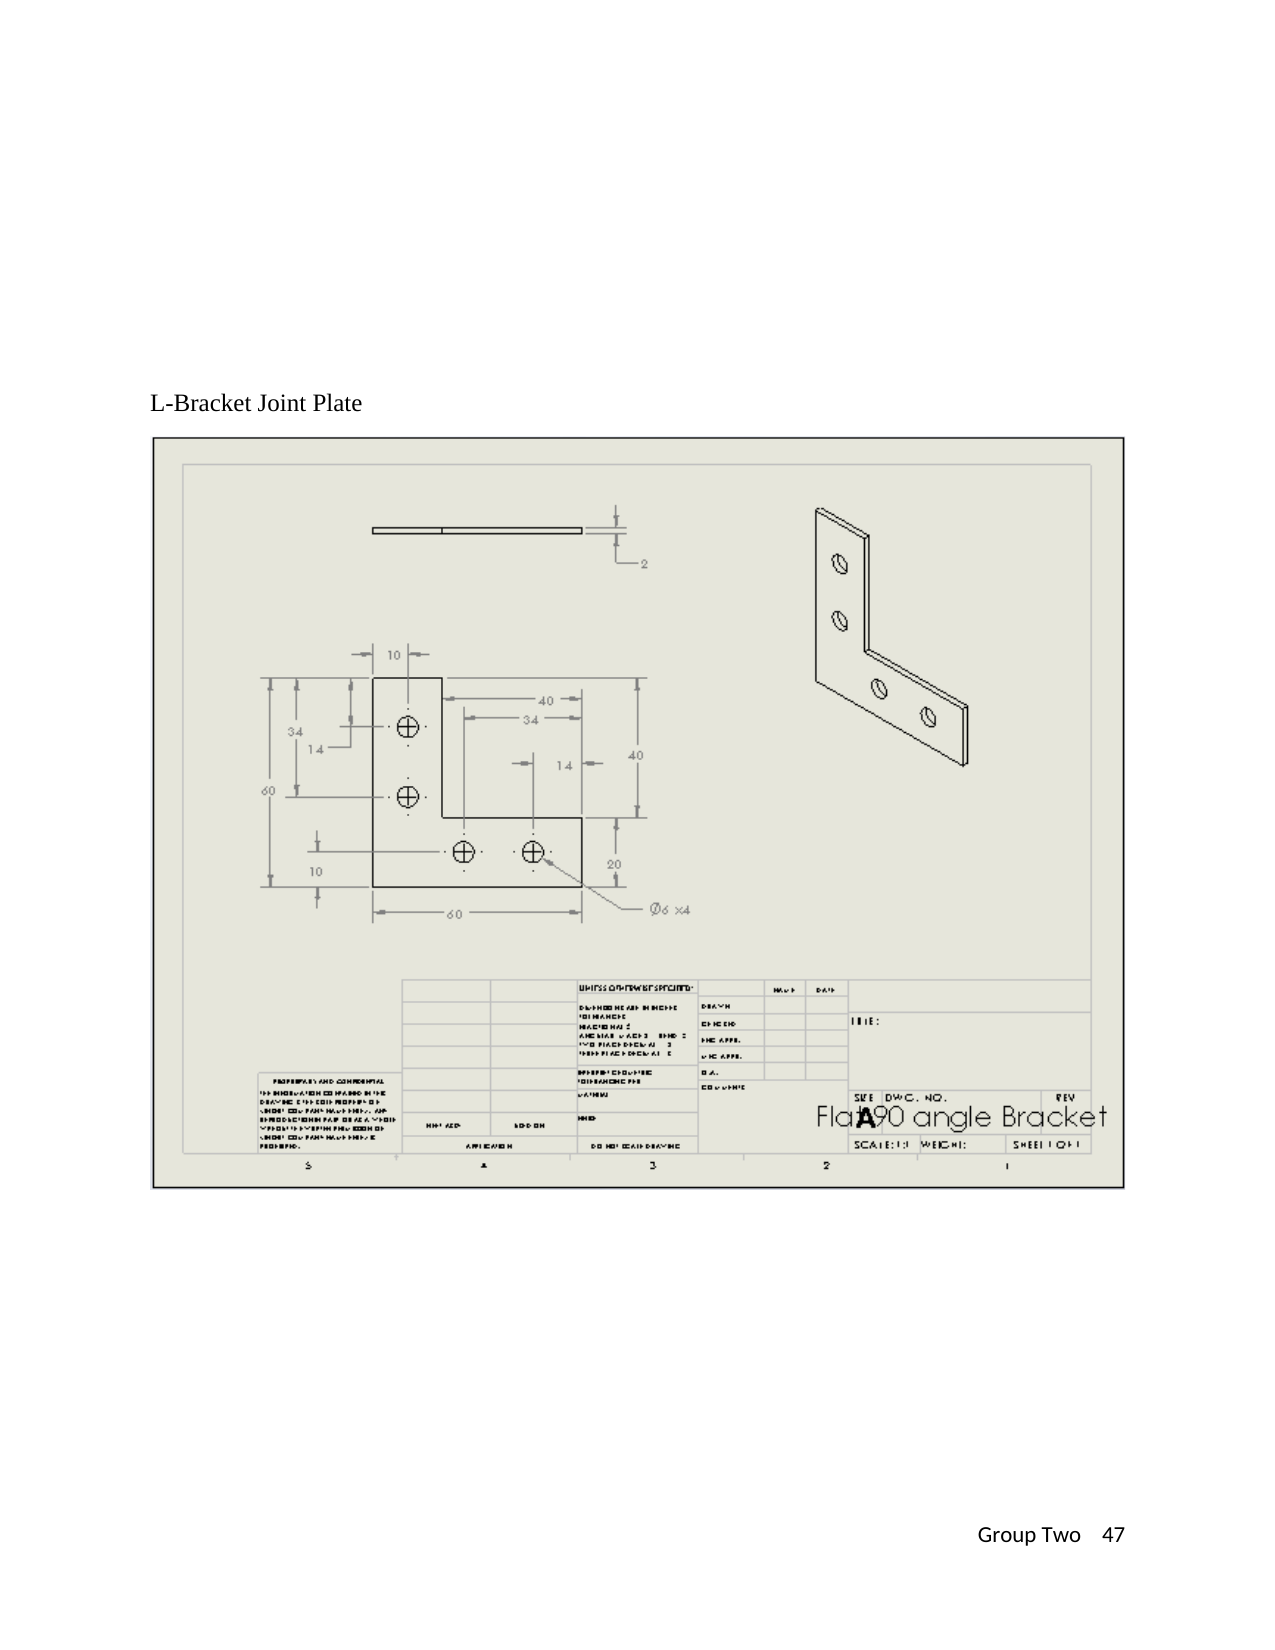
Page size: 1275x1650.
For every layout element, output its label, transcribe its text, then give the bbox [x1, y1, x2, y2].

picture [150, 436, 1125, 1190]
text L-Bracket Joint Plate [150, 388, 1125, 417]
